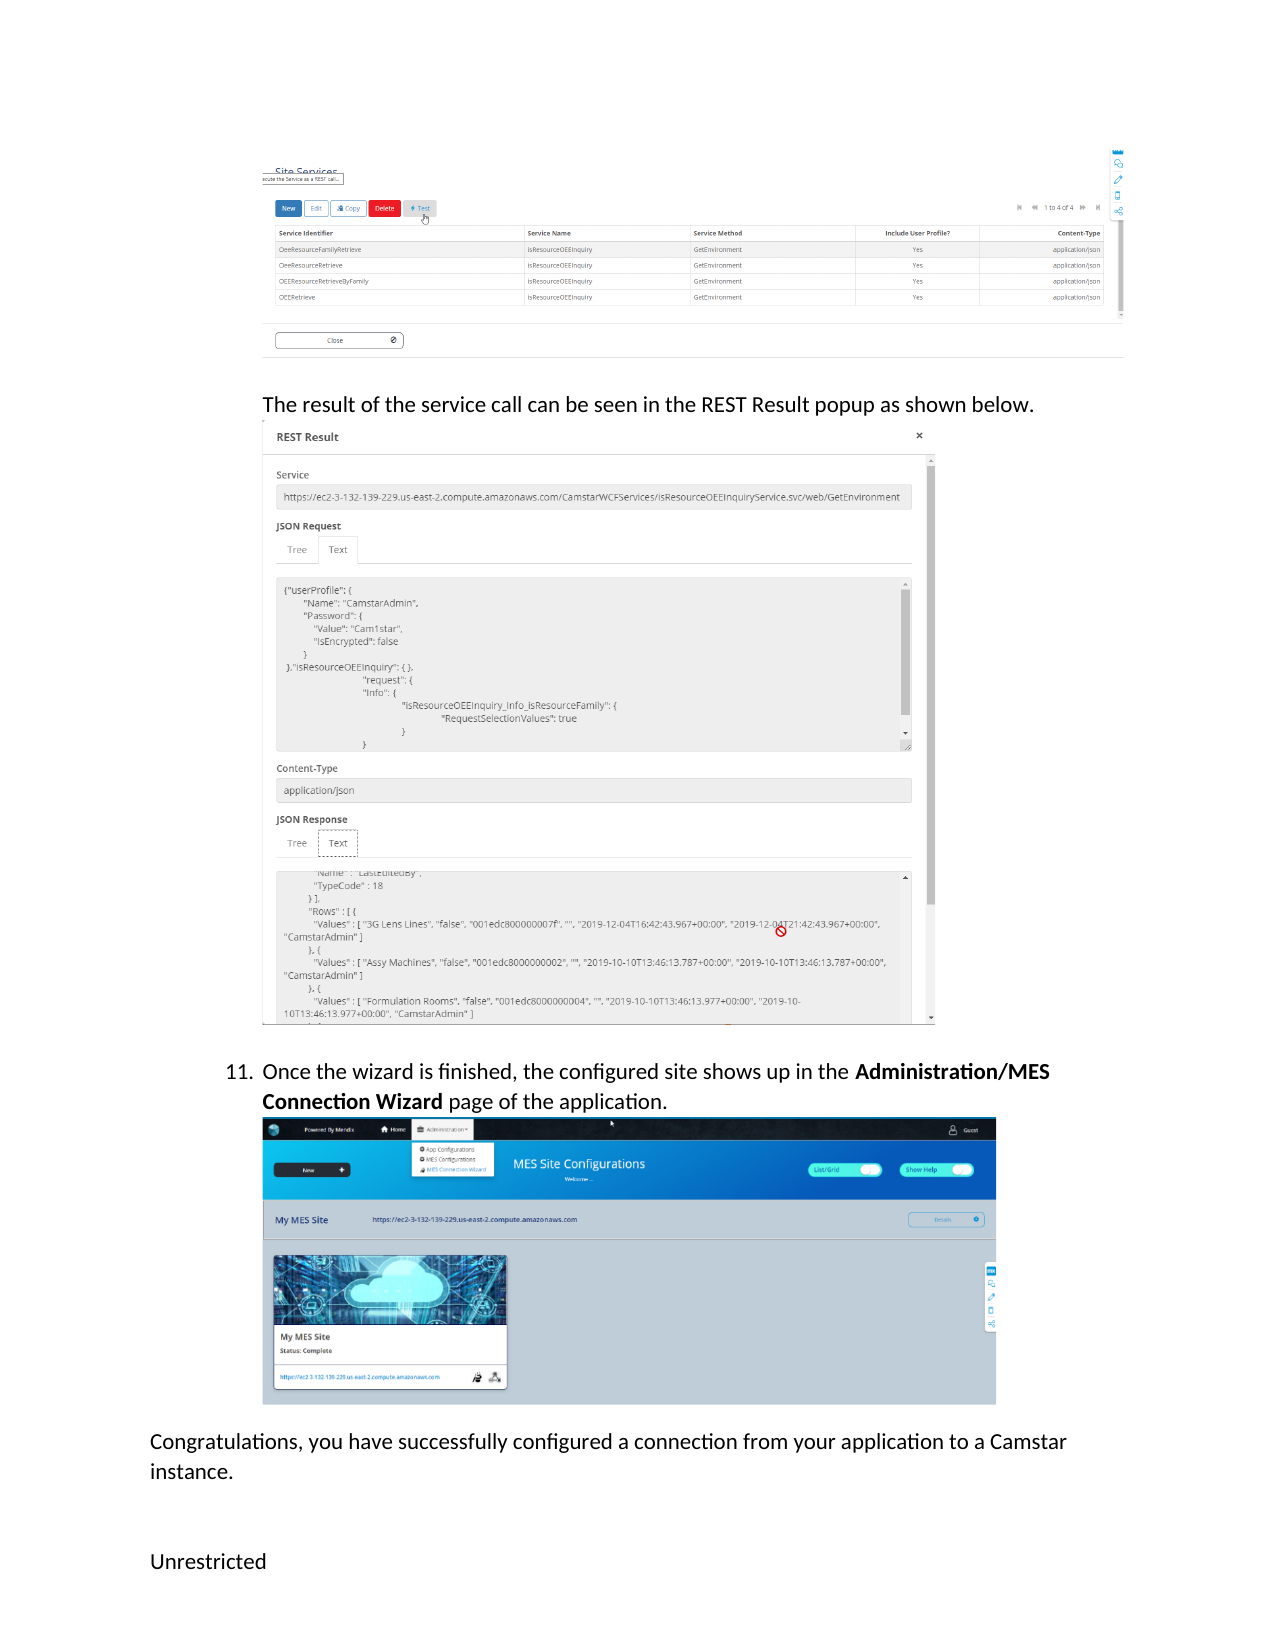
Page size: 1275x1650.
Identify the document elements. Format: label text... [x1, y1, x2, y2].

picture [262, 150, 1124, 358]
list The result of the service call can be seen in the REST Result popup as shown below. [262, 390, 1125, 418]
list Once the wizard is finished, the configured site shows up in the Administration/MES Connection Wizard page of the application. [225, 1057, 1125, 1115]
picture [262, 420, 936, 1025]
picture [412, 1143, 494, 1176]
picture [262, 1120, 997, 1409]
picture [525, 1160, 535, 1168]
picture [274, 1163, 350, 1176]
text Congratulations, you have successfully configured a connection from your application to a Camstar instance. [150, 1427, 1125, 1485]
